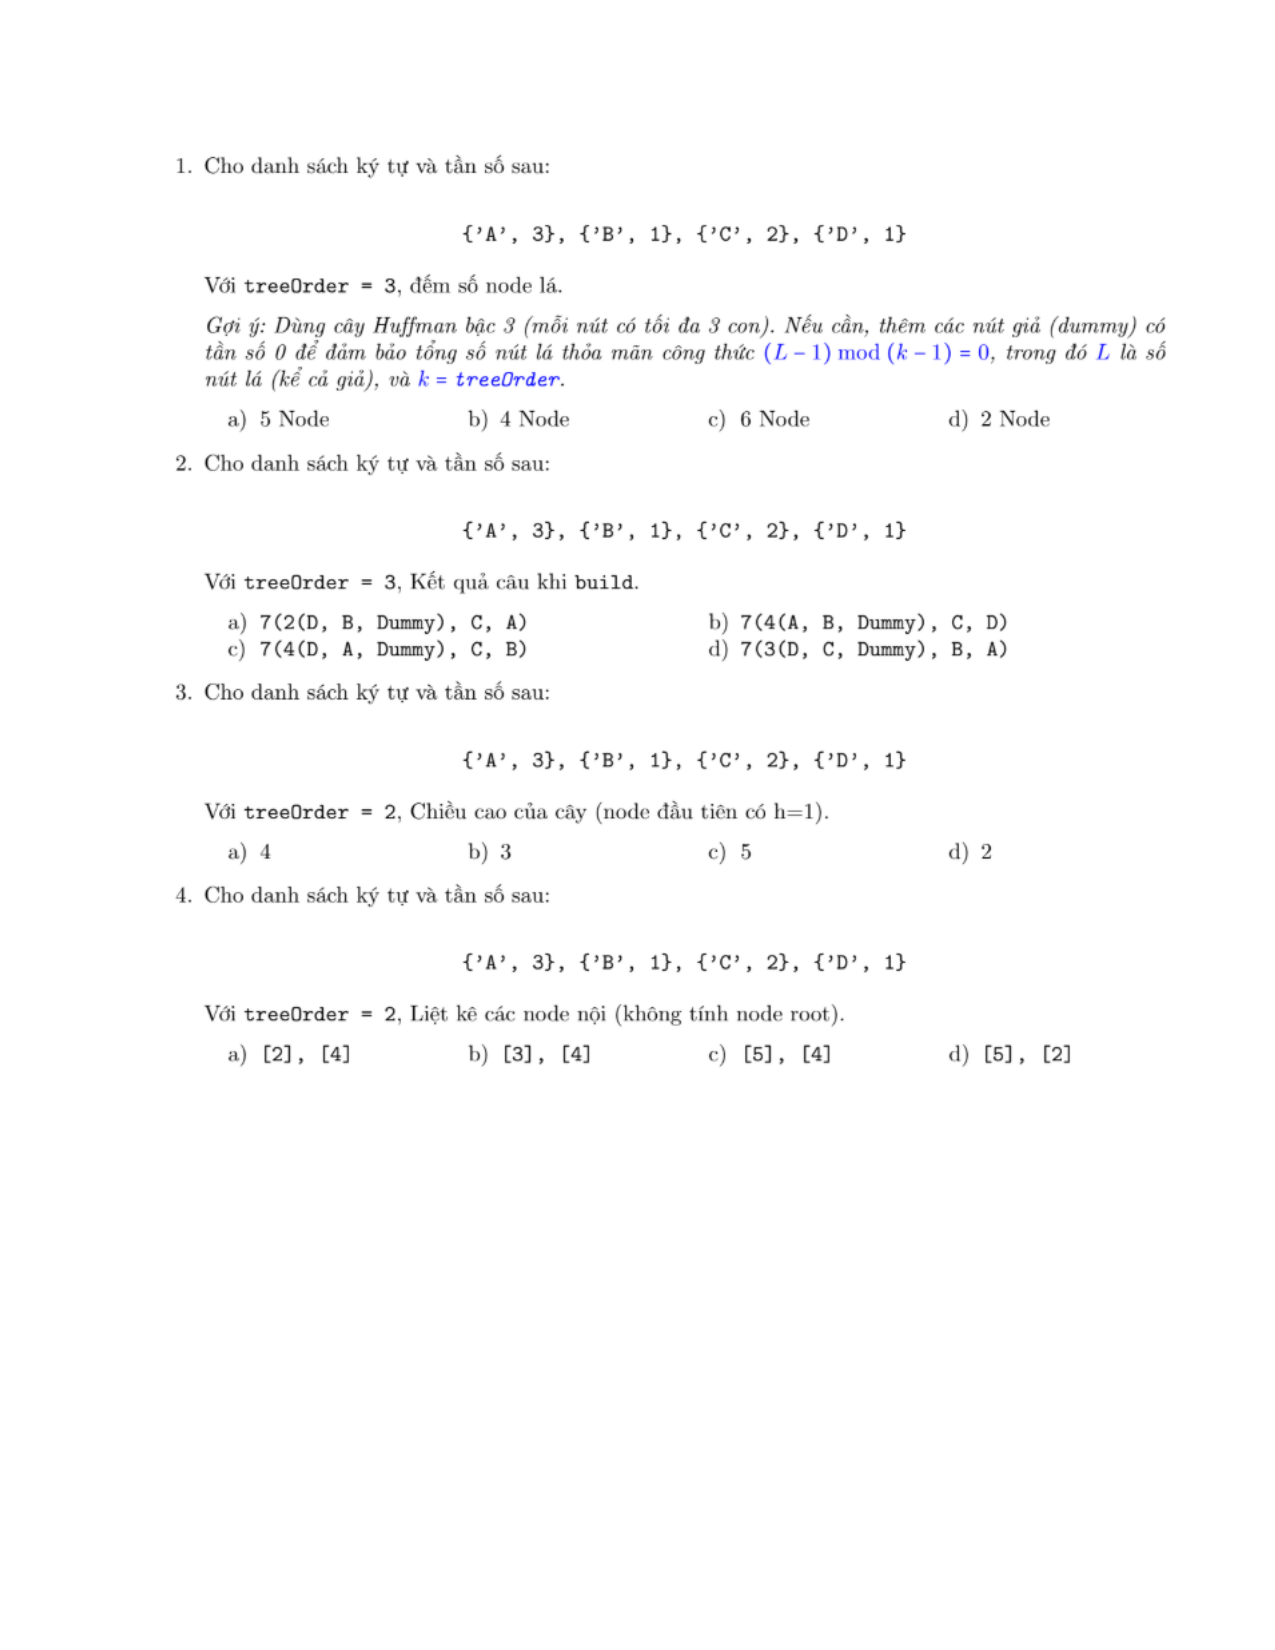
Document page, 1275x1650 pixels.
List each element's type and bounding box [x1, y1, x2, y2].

picture [150, 150, 1182, 1082]
